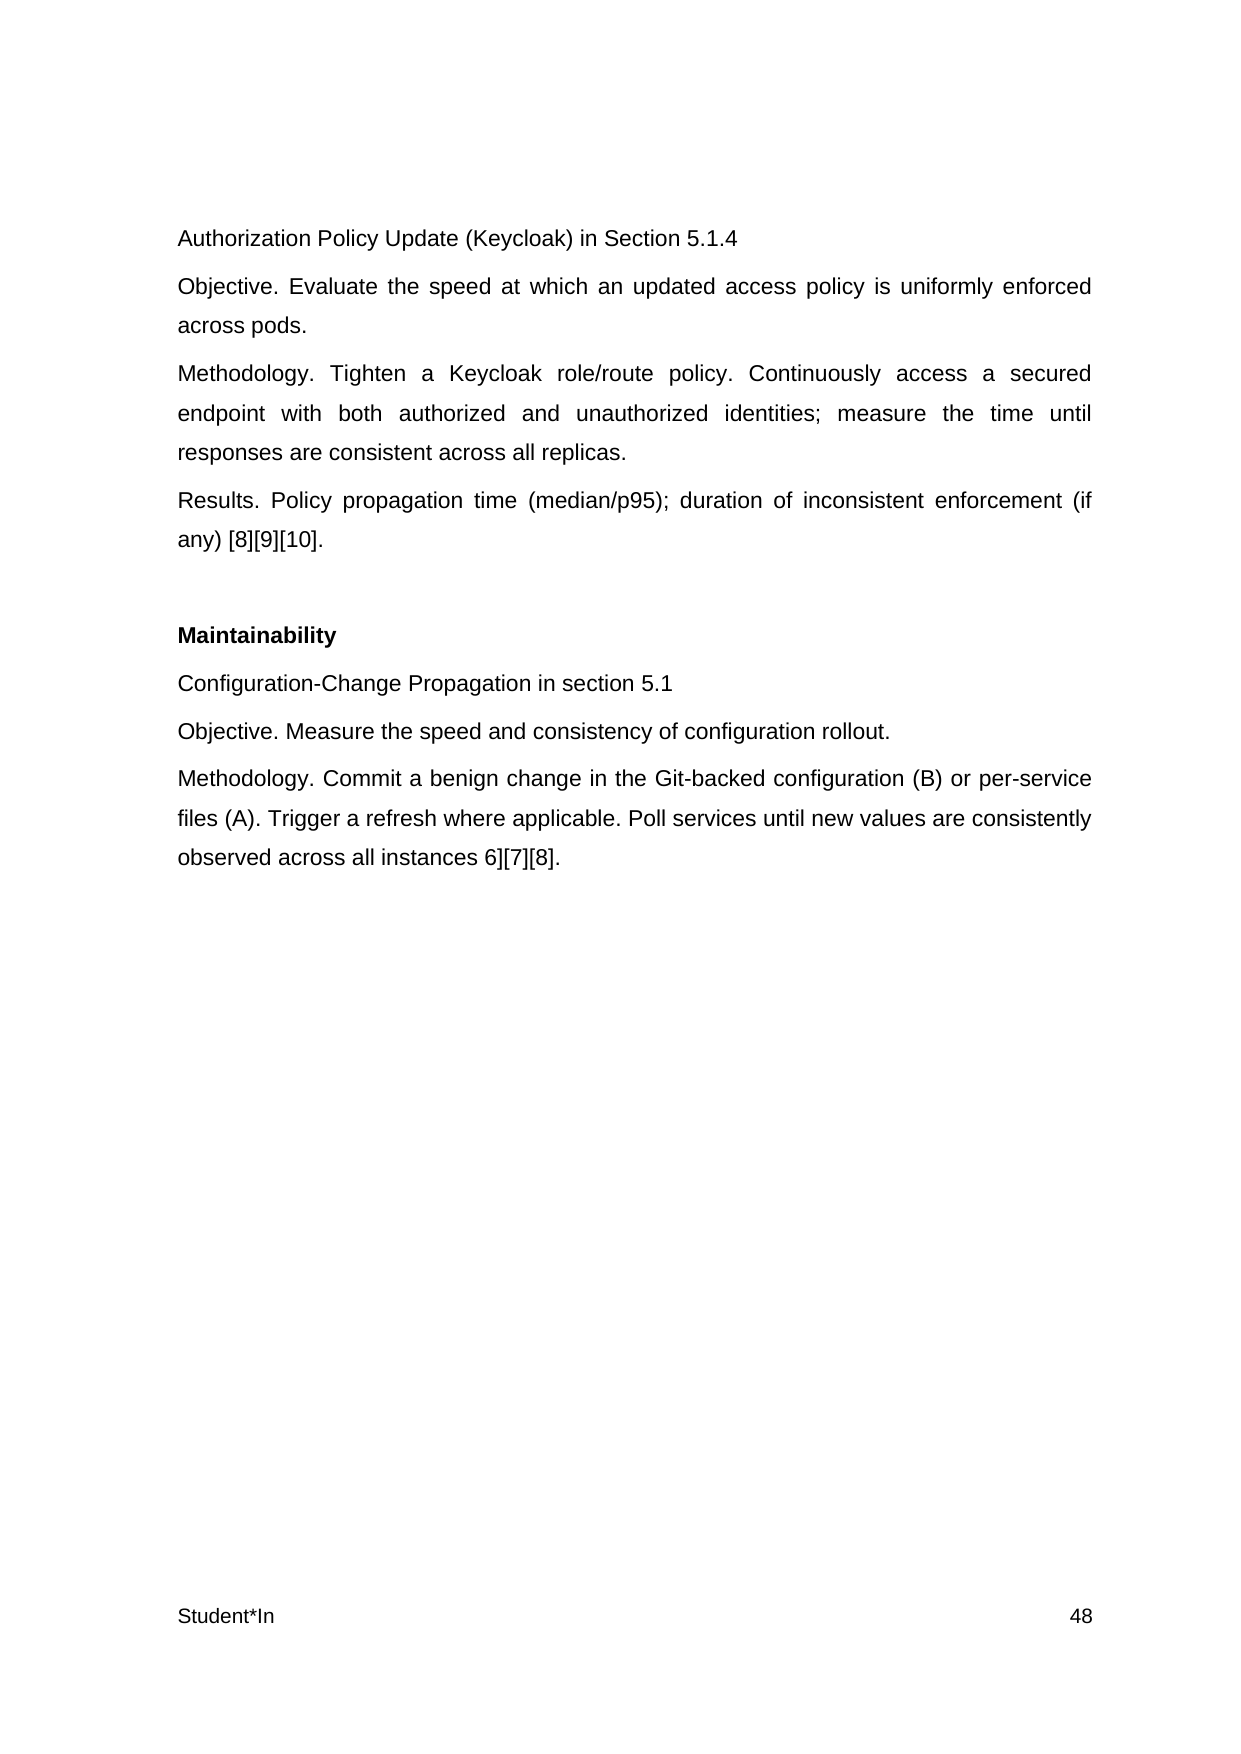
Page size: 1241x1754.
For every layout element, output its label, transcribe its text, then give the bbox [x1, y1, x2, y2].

text Results. Policy propagation time (median/p95); duration of inconsistent enforcement (if any) [8][9][10]. [177, 487, 1092, 553]
text Maintainability [177, 622, 1092, 648]
text Objective. Measure the speed and consistency of configuration rollout. [177, 718, 1092, 744]
text Methodology. Tighten a Keycloak role/route policy. Continuously access a secured endpoint with both authorized and unauthorized identities; measure the time until responses are consistent across all replicas. [177, 360, 1092, 465]
text Authorization Policy Update (Keycloak) in Section ‎5.1.4 [177, 225, 1092, 251]
text Objective. Evaluate the speed at which an updated access policy is uniformly enforced across pods. [177, 273, 1092, 339]
text Configuration-Change Propagation in section ‎5.1 [177, 670, 1092, 696]
text Methodology. Commit a benign change in the Git-backed configuration (B) or per-service files (A). Trigger a refresh where applicable. Poll services until new values are consistently observed across all instances 6][7][8]. [177, 765, 1092, 871]
